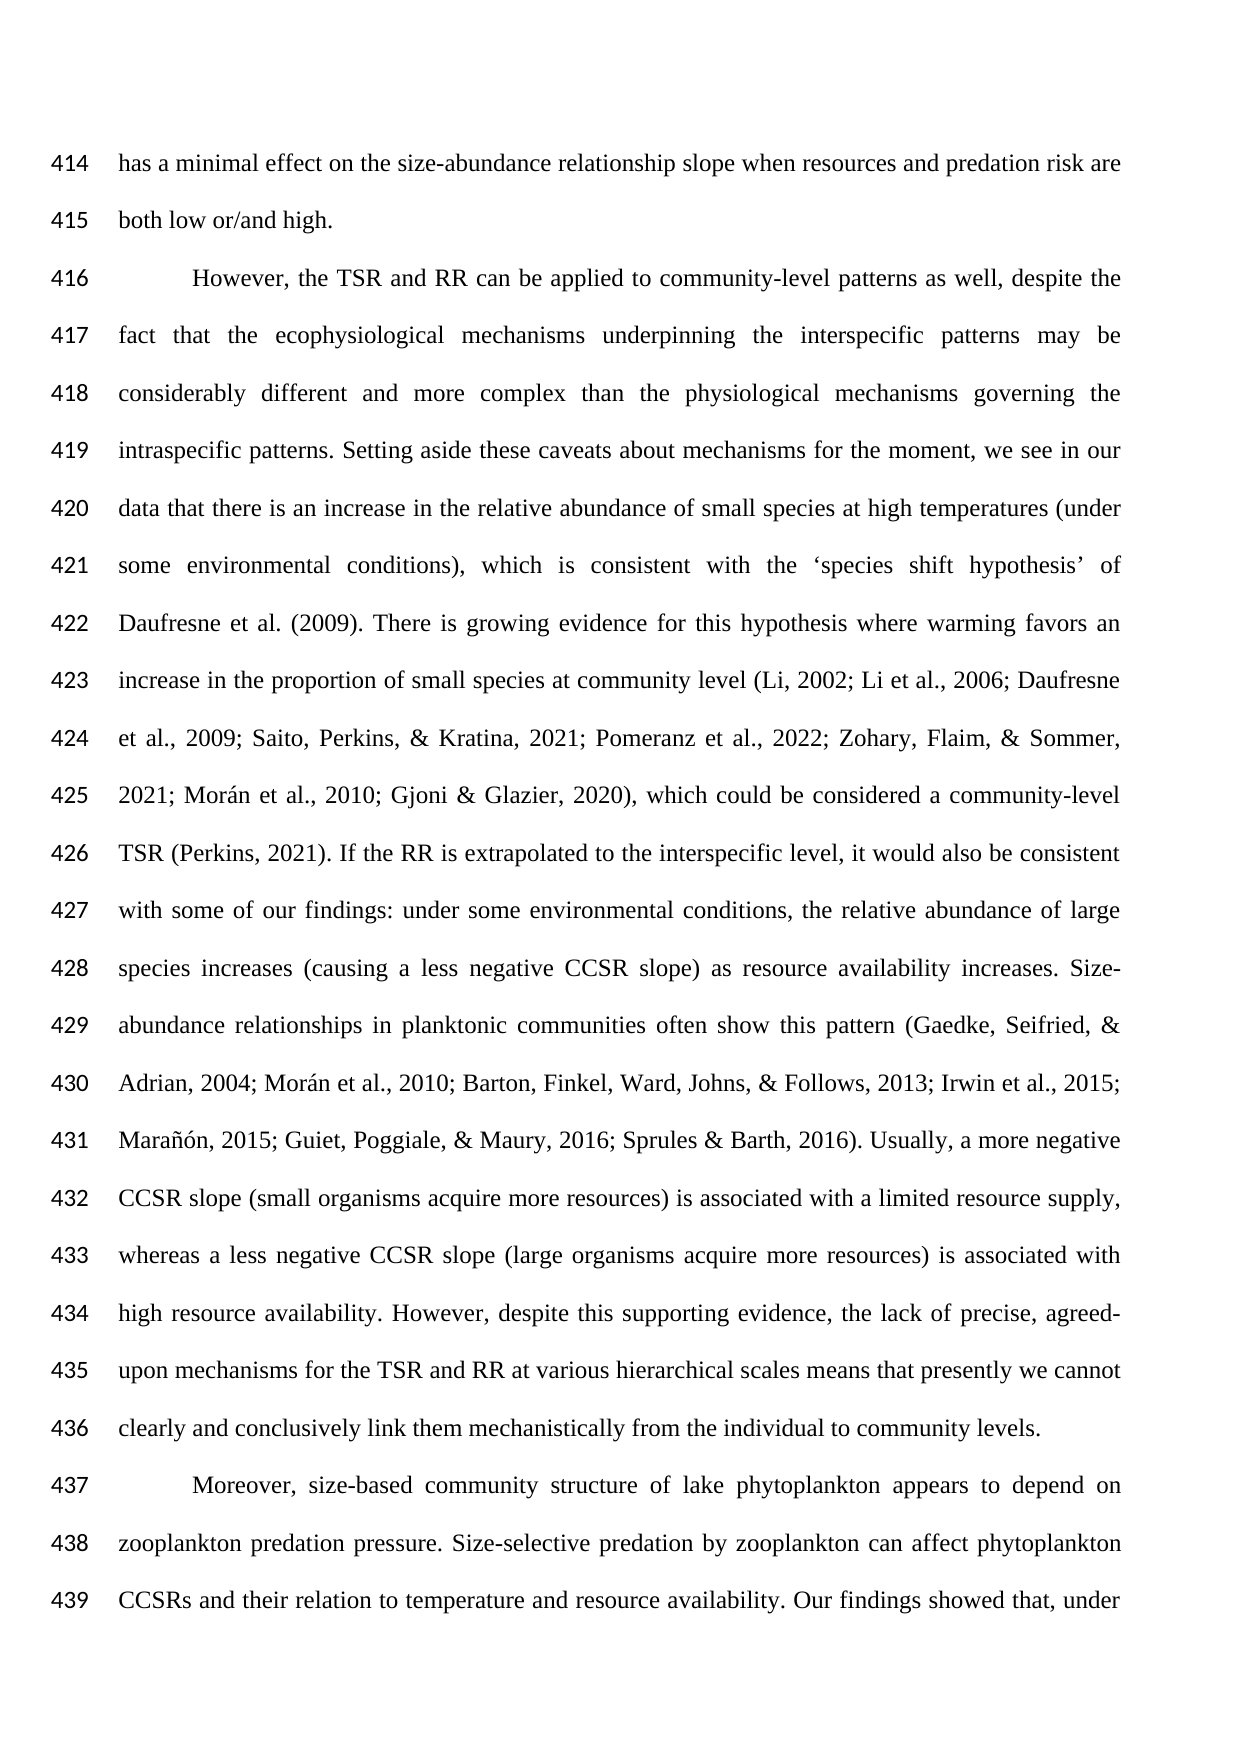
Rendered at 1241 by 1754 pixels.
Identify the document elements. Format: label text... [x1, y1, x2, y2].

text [118, 148, 1122, 234]
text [118, 1470, 1122, 1614]
text However, the TSR and RR can be applied to community-level patterns as well, despite the fact that the ecophysiological mechanisms underpinning the interspecific patterns may be considerably different and more complex than the physiological mechanisms governing the intraspecific patterns. Setting aside these caveats about mechanisms for the moment, we see in our data that there is an increase in the relative abundance of small species at high temperatures (under some environmental conditions), which is consistent with the ‘species shift hypothesis’ of Daufresne et al. (2009). There is growing evidence for this hypothesis where warming favors an increase in the proportion of small species at community level (Li, 2002; Li et al., 2006; Daufresne et al., 2009; Saito, Perkins, & Kratina, 2021; Pomeranz et al., 2022; Zohary, Flaim, & Sommer, 2021; Morán et al., 2010; Gjoni & Glazier, 2020), which could be considered a community-level TSR (Perkins, 2021). If the RR is extrapolated to the interspecific level, it would also be consistent with some of our findings: under some environmental conditions, the relative abundance of large species increases (causing a less negative CCSR slope) as resource availability increases. Size-abundance relationships in planktonic communities often show this pattern (Gaedke, Seifried, & Adrian, 2004; Morán et al., 2010; Barton, Finkel, Ward, Johns, & Follows, 2013; Irwin et al., 2015; Marañón, 2015; Guiet, Poggiale, & Maury, 2016; Sprules & Barth, 2016). Usually, a more negative CCSR slope (small organisms acquire more resources) is associated with a limited resource supply, whereas a less negative CCSR slope (large organisms acquire more resources) is associated with high resource availability. However, despite this supporting evidence, the lack of precise, agreed-upon mechanisms for the TSR and RR at various hierarchical scales means that presently we cannot clearly and conclusively link them mechanistically from the individual to community levels. [118, 263, 1122, 1441]
